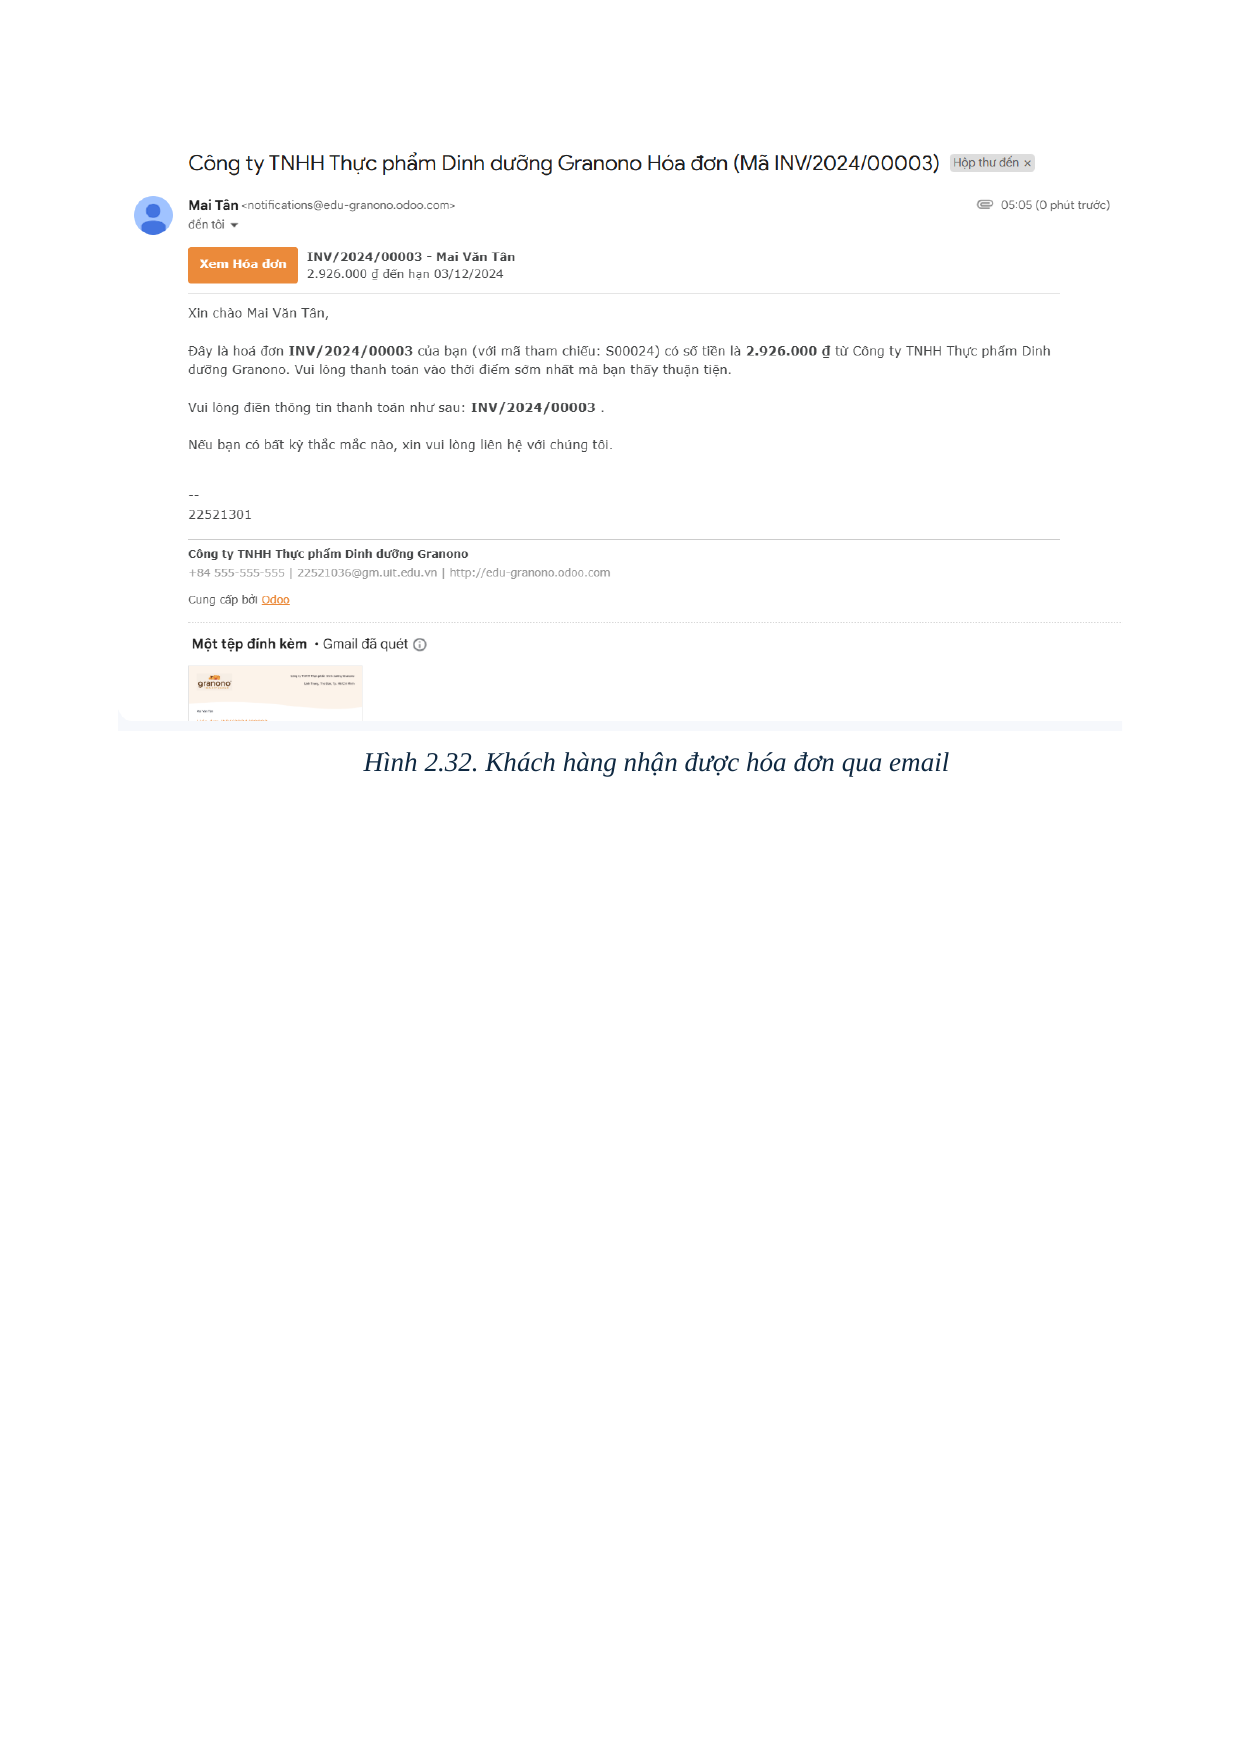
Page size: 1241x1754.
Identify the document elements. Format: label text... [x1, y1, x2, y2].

picture [118, 118, 1123, 731]
